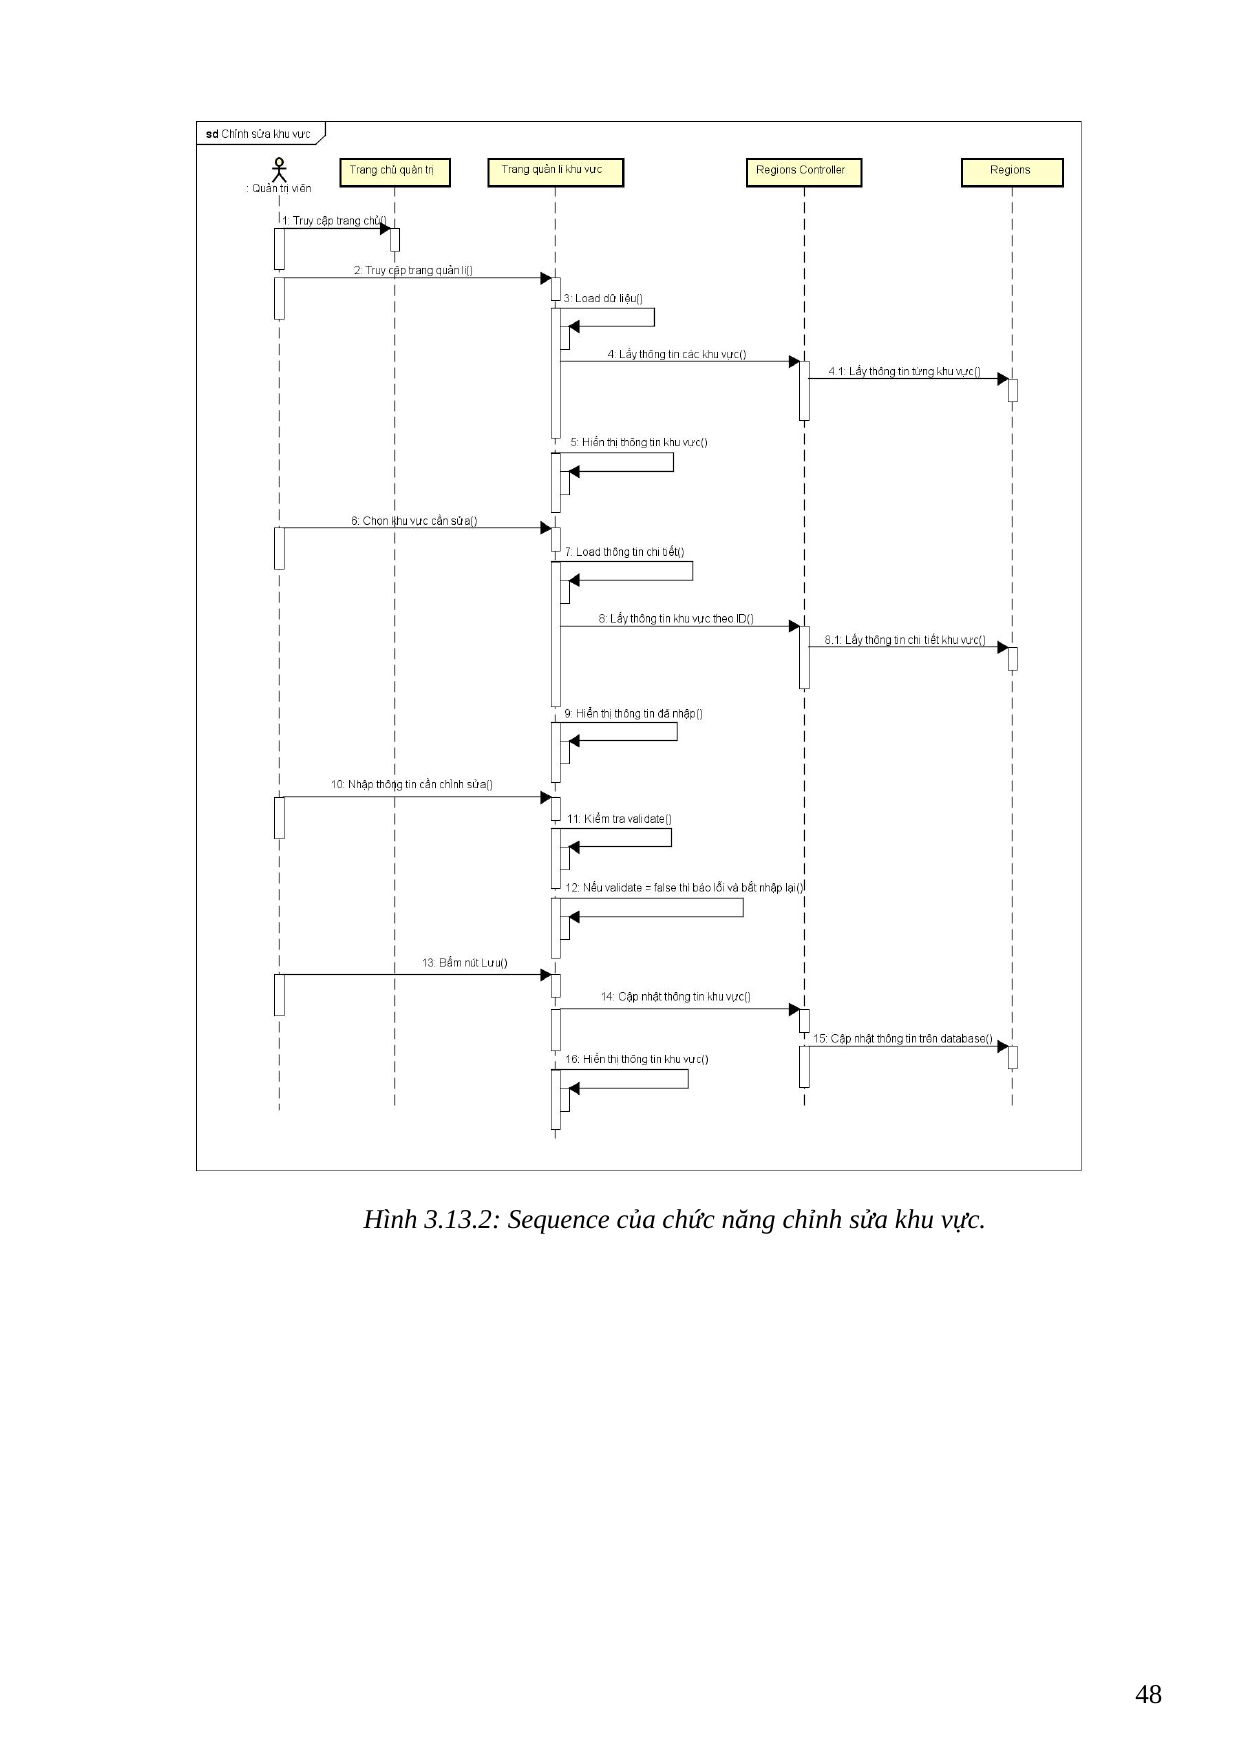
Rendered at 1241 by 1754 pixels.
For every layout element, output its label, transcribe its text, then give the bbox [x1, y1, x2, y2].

text Hình 3.13.2: Sequence của chức năng chỉnh sửa khu vực. [187, 1203, 1162, 1235]
picture [187, 112, 1090, 1179]
